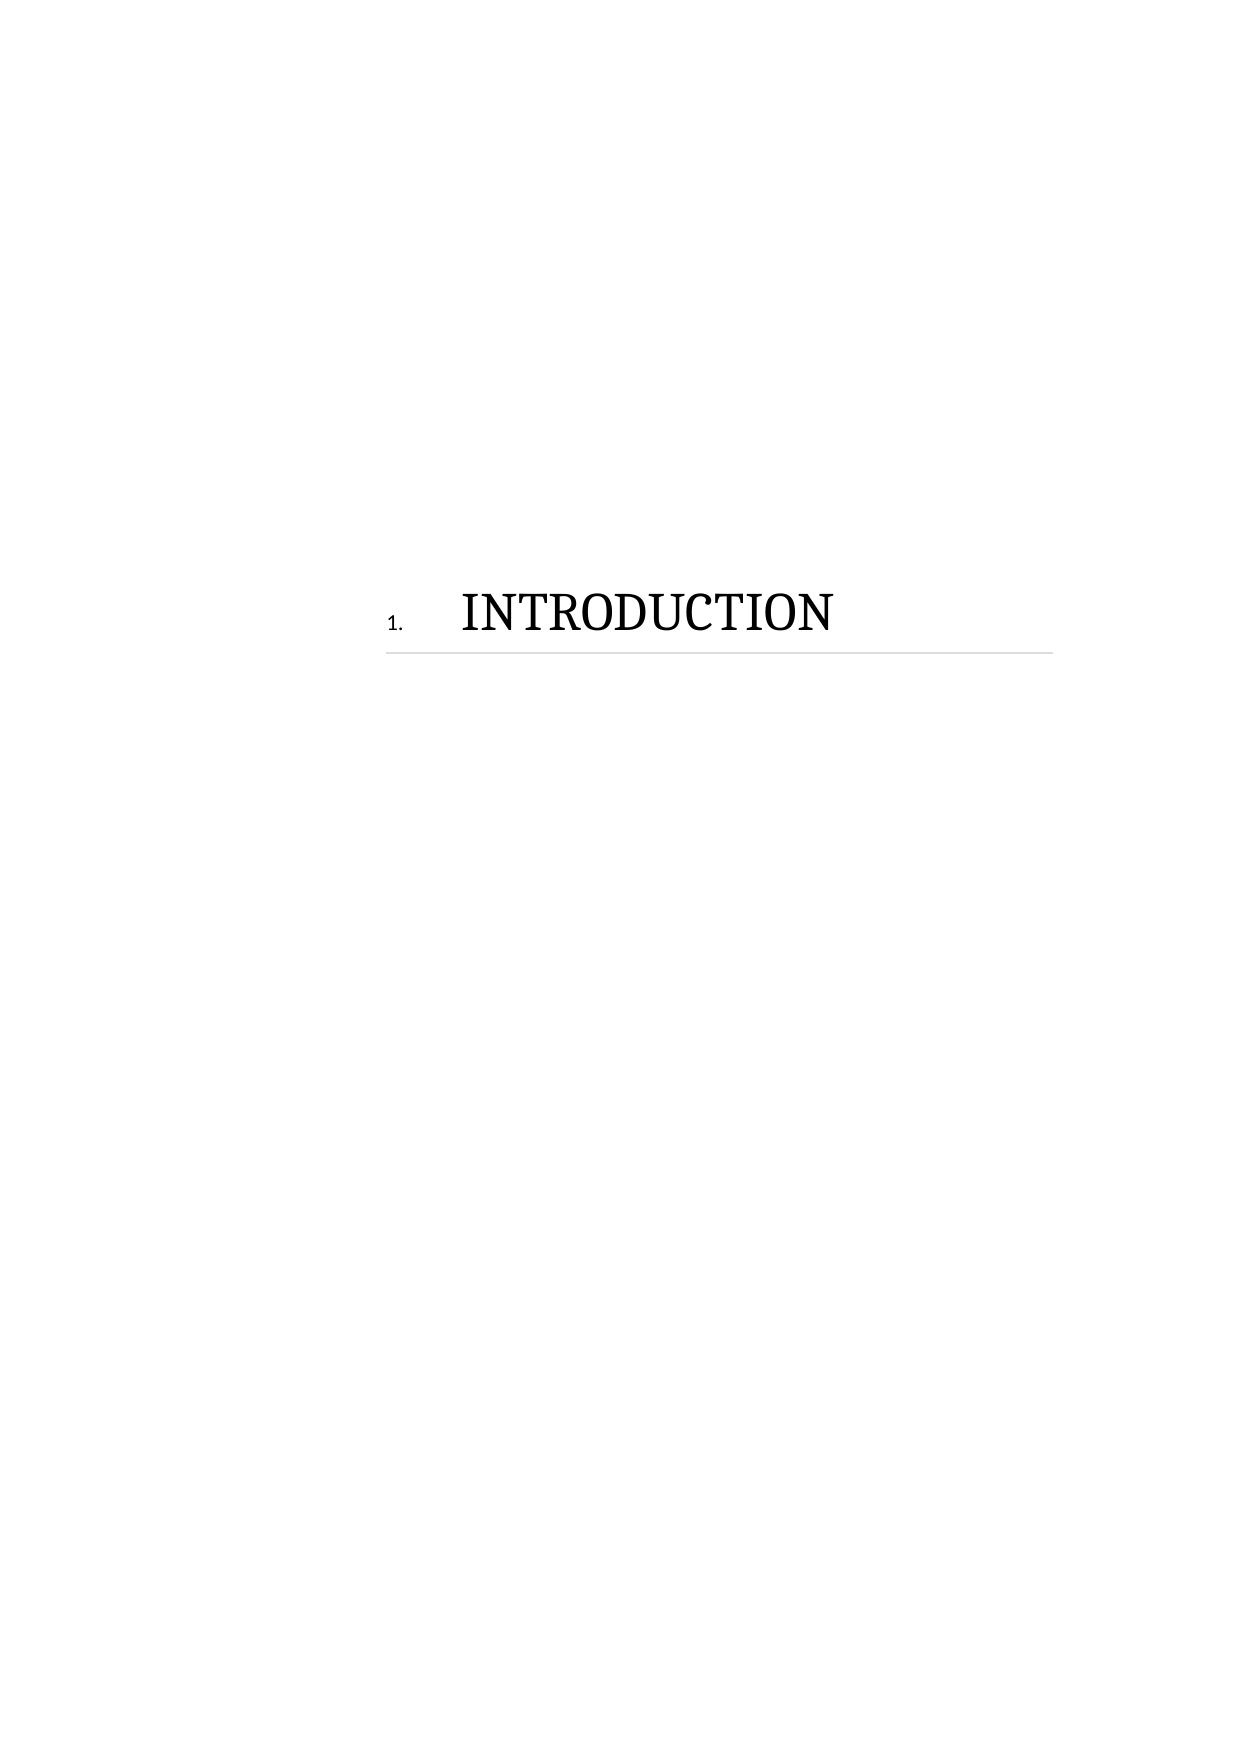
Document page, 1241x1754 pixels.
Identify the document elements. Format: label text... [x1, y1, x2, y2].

title INTRODUCTION [386, 581, 1053, 652]
